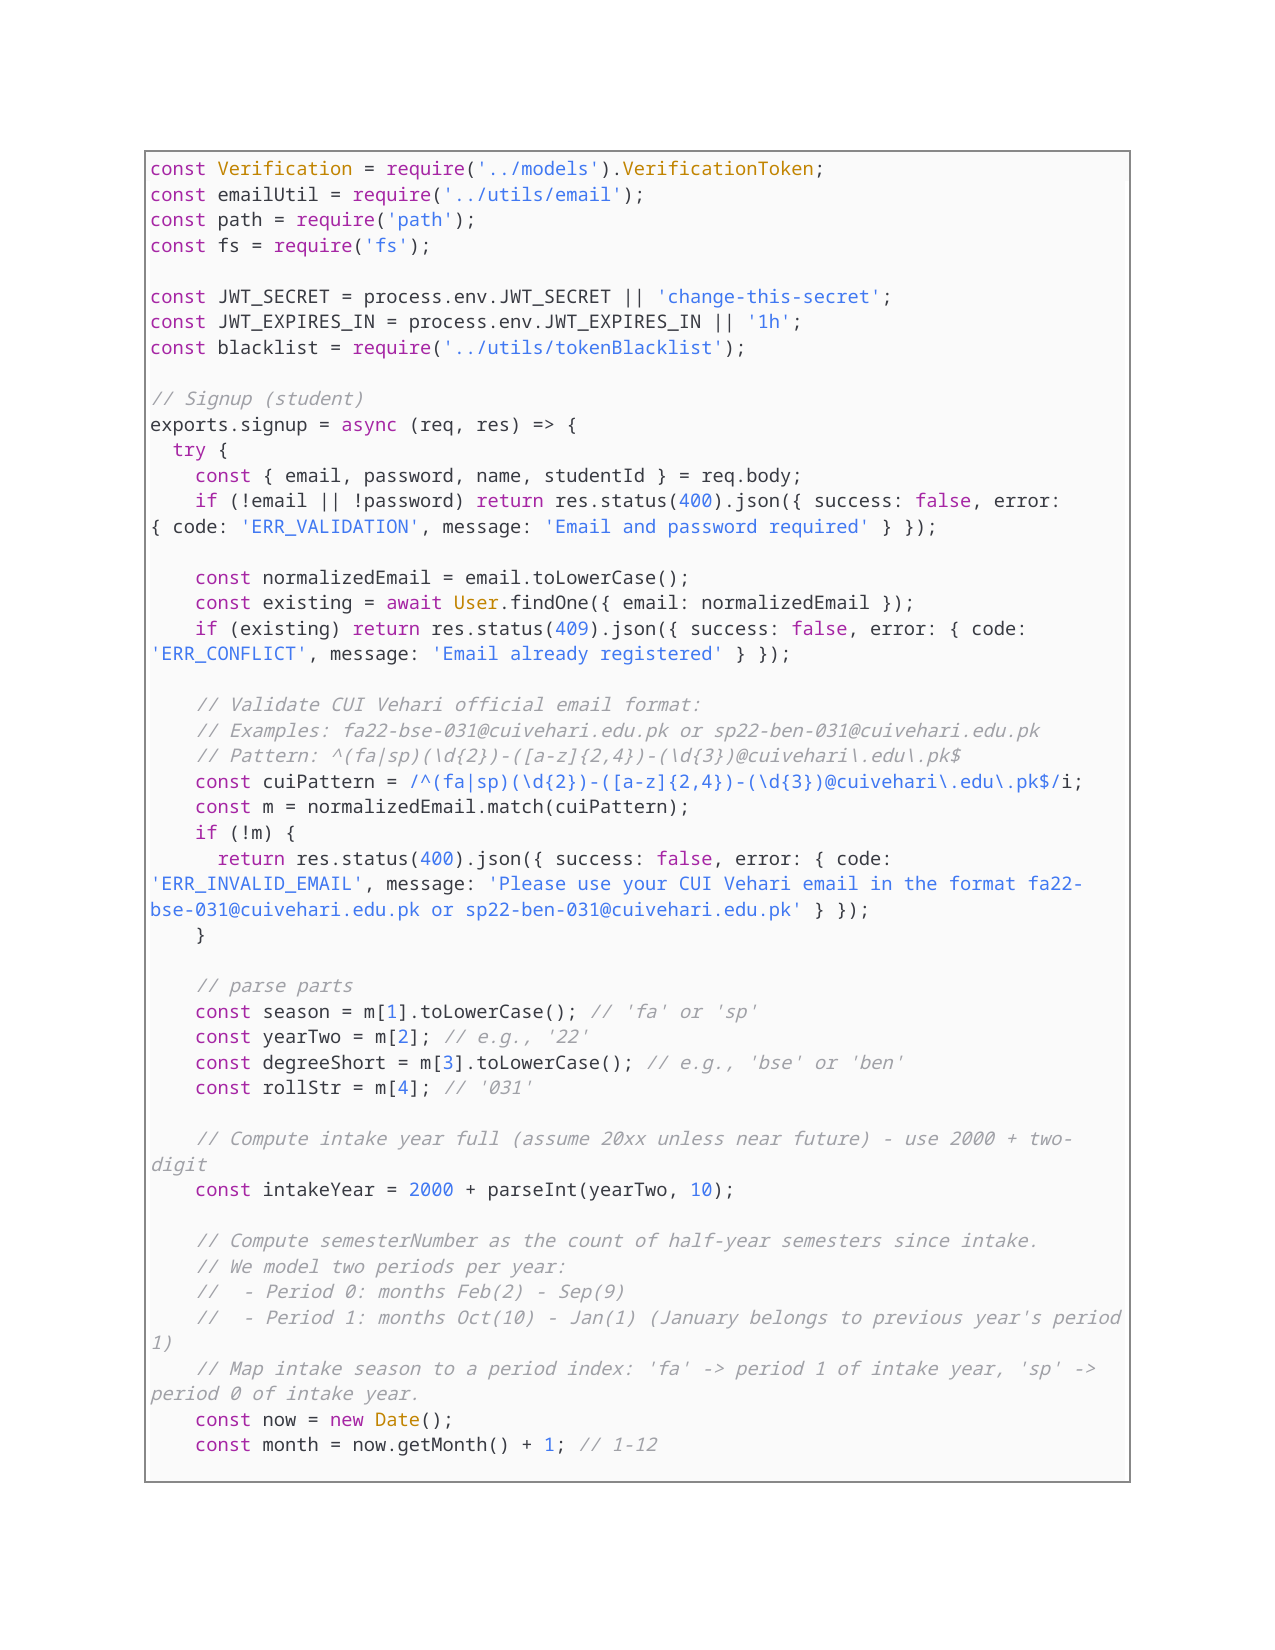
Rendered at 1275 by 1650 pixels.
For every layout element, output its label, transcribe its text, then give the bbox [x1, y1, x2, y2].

text // Pattern: ^(fa|sp)(\d{2})-([a-z]{2,4})-(\d{3})@cuivehari\.edu\.pk$ [150, 743, 1125, 768]
text // - Period 0: months Feb(2) - Sep(9) [150, 1279, 1125, 1304]
text // Validate CUI Vehari official email format: [150, 692, 1125, 717]
text try { [150, 436, 1125, 462]
text // Examples: fa22-bse-031@cuivehari.edu.pk or sp22-ben-031@cuivehari.edu.pk [150, 717, 1125, 743]
text const yearTwo = m[2]; // e.g., '22' [150, 1023, 1125, 1049]
text const intakeYear = 2000 + parseInt(yearTwo, 10); [150, 1177, 1125, 1202]
text } [150, 921, 1125, 947]
text if (!email || !password) return res.status(400).json({ success: false, error: { code: 'ERR_VALIDATION', message: 'Email and password required' } }); [150, 487, 1125, 538]
text // We model two periods per year: [150, 1253, 1125, 1279]
text const JWT_EXPIRES_IN = process.env.JWT_EXPIRES_IN || '1h'; [150, 309, 1125, 334]
text const existing = await User.findOne({ email: normalizedEmail }); [150, 589, 1125, 615]
text const path = require('path'); [150, 207, 1125, 232]
text const fs = require('fs'); [150, 232, 1125, 258]
text // Map intake season to a period index: 'fa' -> period 1 of intake year, 'sp' -> period 0 of intake year. [150, 1355, 1125, 1406]
text const cuiPattern = /^(fa|sp)(\d{2})-([a-z]{2,4})-(\d{3})@cuivehari\.edu\.pk$/i; [150, 768, 1125, 794]
text const month = now.getMonth() + 1; // 1-12 [150, 1432, 1125, 1457]
text const normalizedEmail = email.toLowerCase(); [150, 564, 1125, 589]
text const degreeShort = m[3].toLowerCase(); // e.g., 'bse' or 'ben' [150, 1049, 1125, 1074]
text const m = normalizedEmail.match(cuiPattern); [150, 794, 1125, 819]
text // parse parts [150, 972, 1125, 998]
text const now = new Date(); [150, 1406, 1125, 1432]
text const emailUtil = require('../utils/email'); [150, 181, 1125, 207]
text return res.status(400).json({ success: false, error: { code: 'ERR_INVALID_EMAIL', message: 'Please use your CUI Vehari email in the format fa22-bse-031@cuivehari.edu.pk or sp22-ben-031@cuivehari.edu.pk' } }); [150, 845, 1125, 921]
text const Verification = require('../models').VerificationToken; [146, 152, 1129, 181]
text const season = m[1].toLowerCase(); // 'fa' or 'sp' [150, 998, 1125, 1023]
text if (!m) { [150, 819, 1125, 845]
text const rollStr = m[4]; // '031' [150, 1074, 1125, 1100]
text exports.signup = async (req, res) => { [150, 411, 1125, 436]
text if (existing) return res.status(409).json({ success: false, error: { code: 'ERR_CONFLICT', message: 'Email already registered' } }); [150, 615, 1125, 666]
text // Compute semesterNumber as the count of half-year semesters since intake. [150, 1228, 1125, 1253]
text const { email, password, name, studentId } = req.body; [150, 462, 1125, 487]
text // Signup (student) [150, 385, 1125, 411]
text // Compute intake year full (assume 20xx unless near future) - use 2000 + two-digit [150, 1126, 1125, 1177]
text // - Period 1: months Oct(10) - Jan(1) (January belongs to previous year's period 1) [150, 1304, 1125, 1355]
text const JWT_SECRET = process.env.JWT_SECRET || 'change-this-secret'; [150, 283, 1125, 309]
text const blacklist = require('../utils/tokenBlacklist'); [150, 334, 1125, 360]
